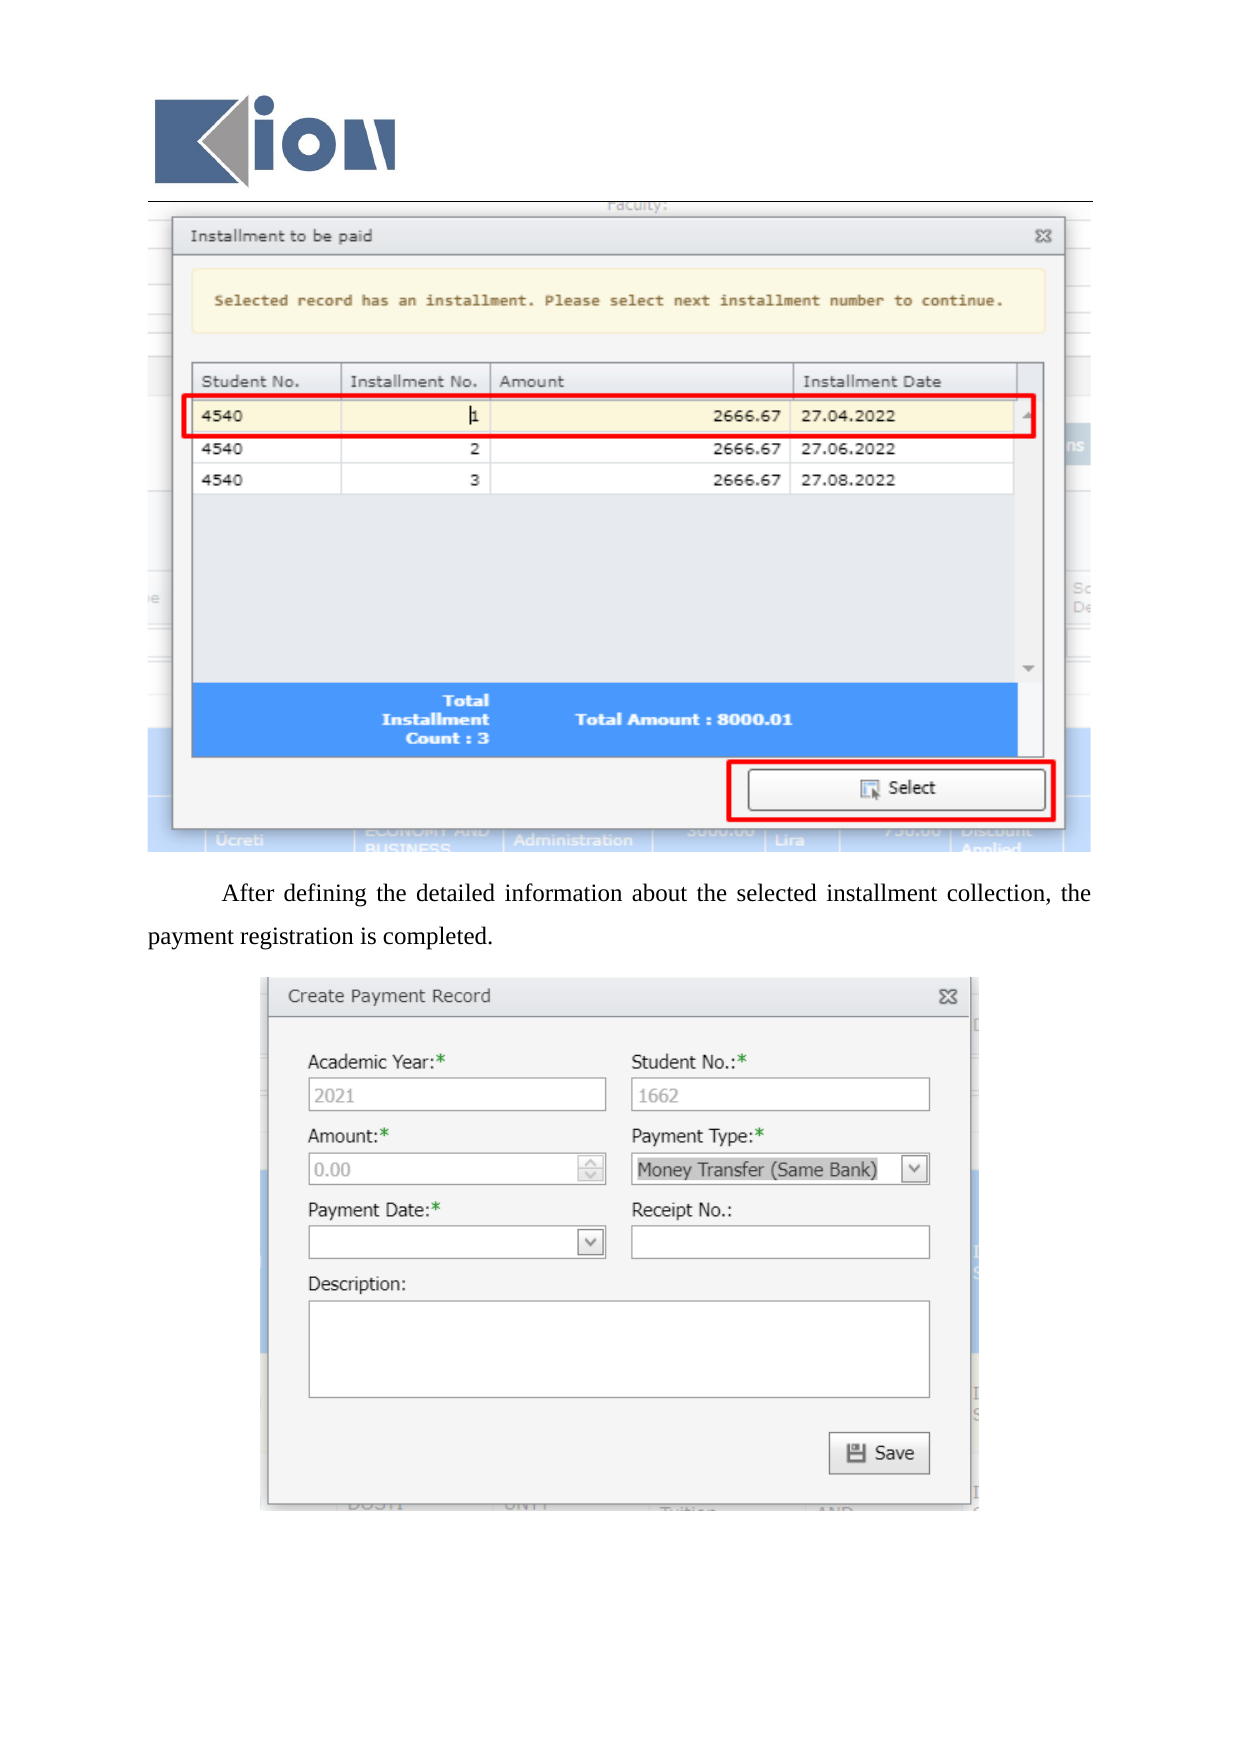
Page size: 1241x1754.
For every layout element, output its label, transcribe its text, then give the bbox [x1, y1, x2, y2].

picture [260, 977, 979, 1511]
picture [147, 201, 1091, 852]
text After defining the detailed information about the selected installment collection, the payment registration is completed. [148, 878, 1093, 950]
picture [147, 86, 404, 199]
